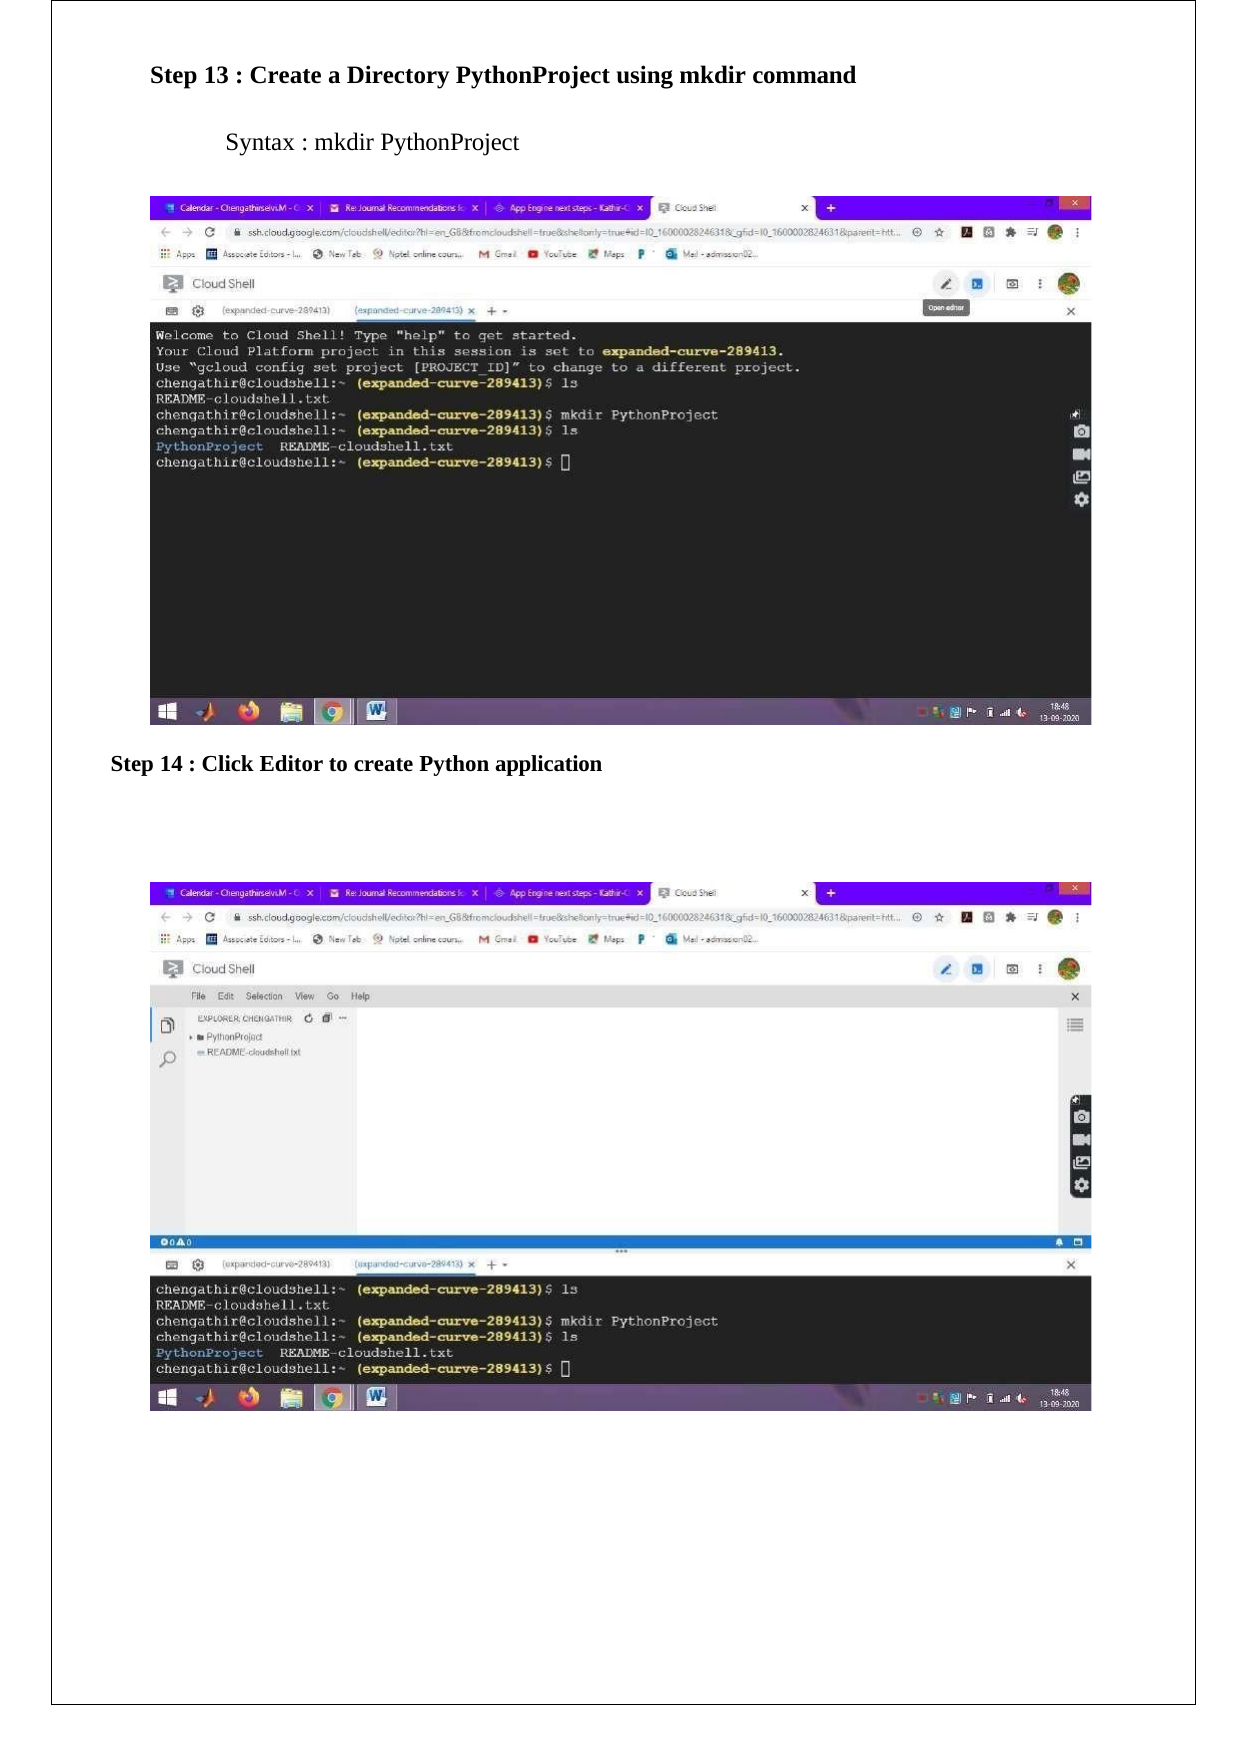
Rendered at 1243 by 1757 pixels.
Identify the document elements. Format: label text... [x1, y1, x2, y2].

text Syntax : mkdir PythonProject [225, 127, 1195, 156]
picture [150, 196, 1092, 725]
text Step 13 : Create a Directory PythonProject using mkdir command [150, 60, 1195, 88]
picture [150, 882, 1092, 1411]
